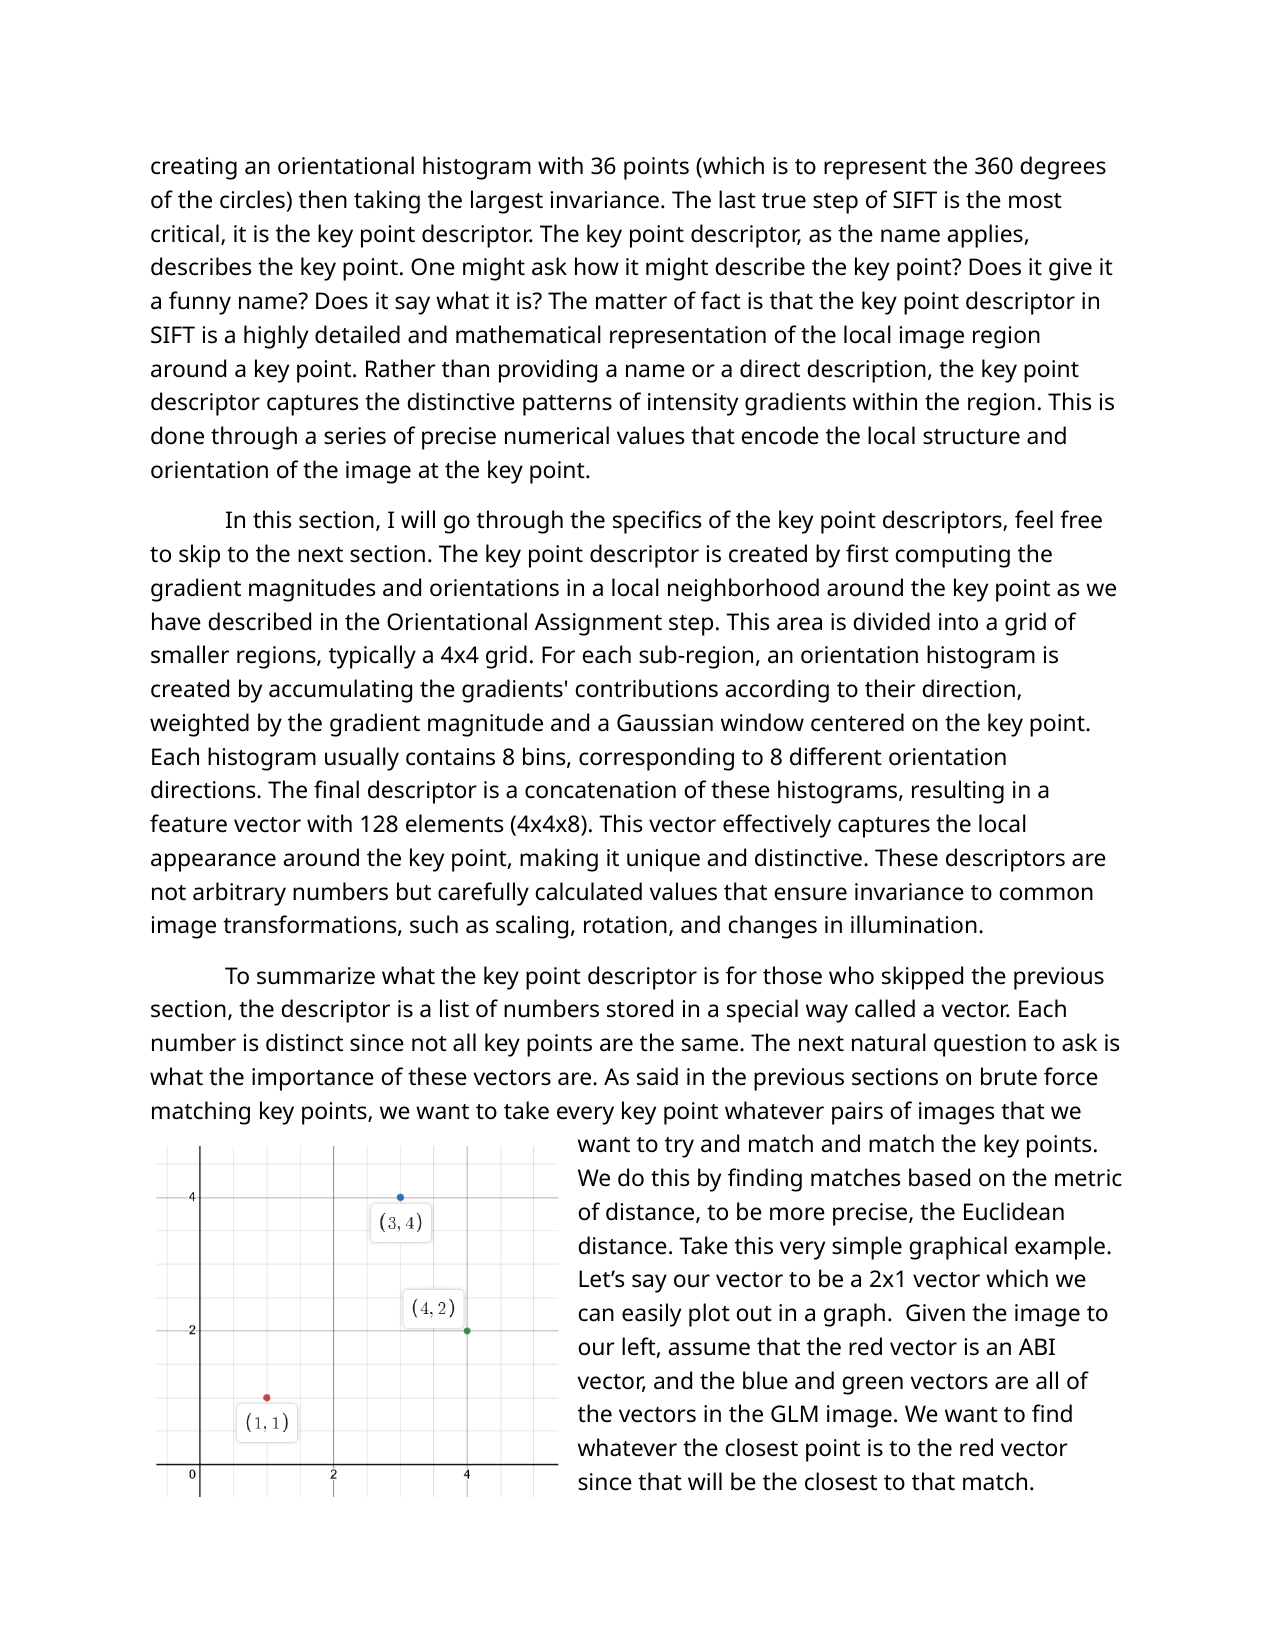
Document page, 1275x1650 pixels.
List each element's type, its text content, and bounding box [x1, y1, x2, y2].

picture [156, 1146, 559, 1497]
text In this section, I will go through the specifics of the key point descriptors, feel free to skip to the next section. The key point descriptor is created by first computing the gradient magnitudes and orientations in a local neighborhood around the key point as we have described in the Orientational Assignment step. This area is divided into a grid of smaller regions, typically a 4x4 grid. For each sub-region, an orientation histogram is created by accumulating the gradients' contributions according to their direction, weighted by the gradient magnitude and a Gaussian window centered on the key point. Each histogram usually contains 8 bins, corresponding to 8 different orientation directions. The final descriptor is a concatenation of these histograms, resulting in a feature vector with 128 elements (4x4x8). This vector effectively captures the local appearance around the key point, making it unique and distinctive. These descriptors are not arbitrary numbers but carefully calculated values that ensure invariance to common image transformations, such as scaling, rotation, and changes in illumination. [150, 504, 1125, 940]
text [150, 150, 1125, 485]
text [150, 959, 1125, 1497]
